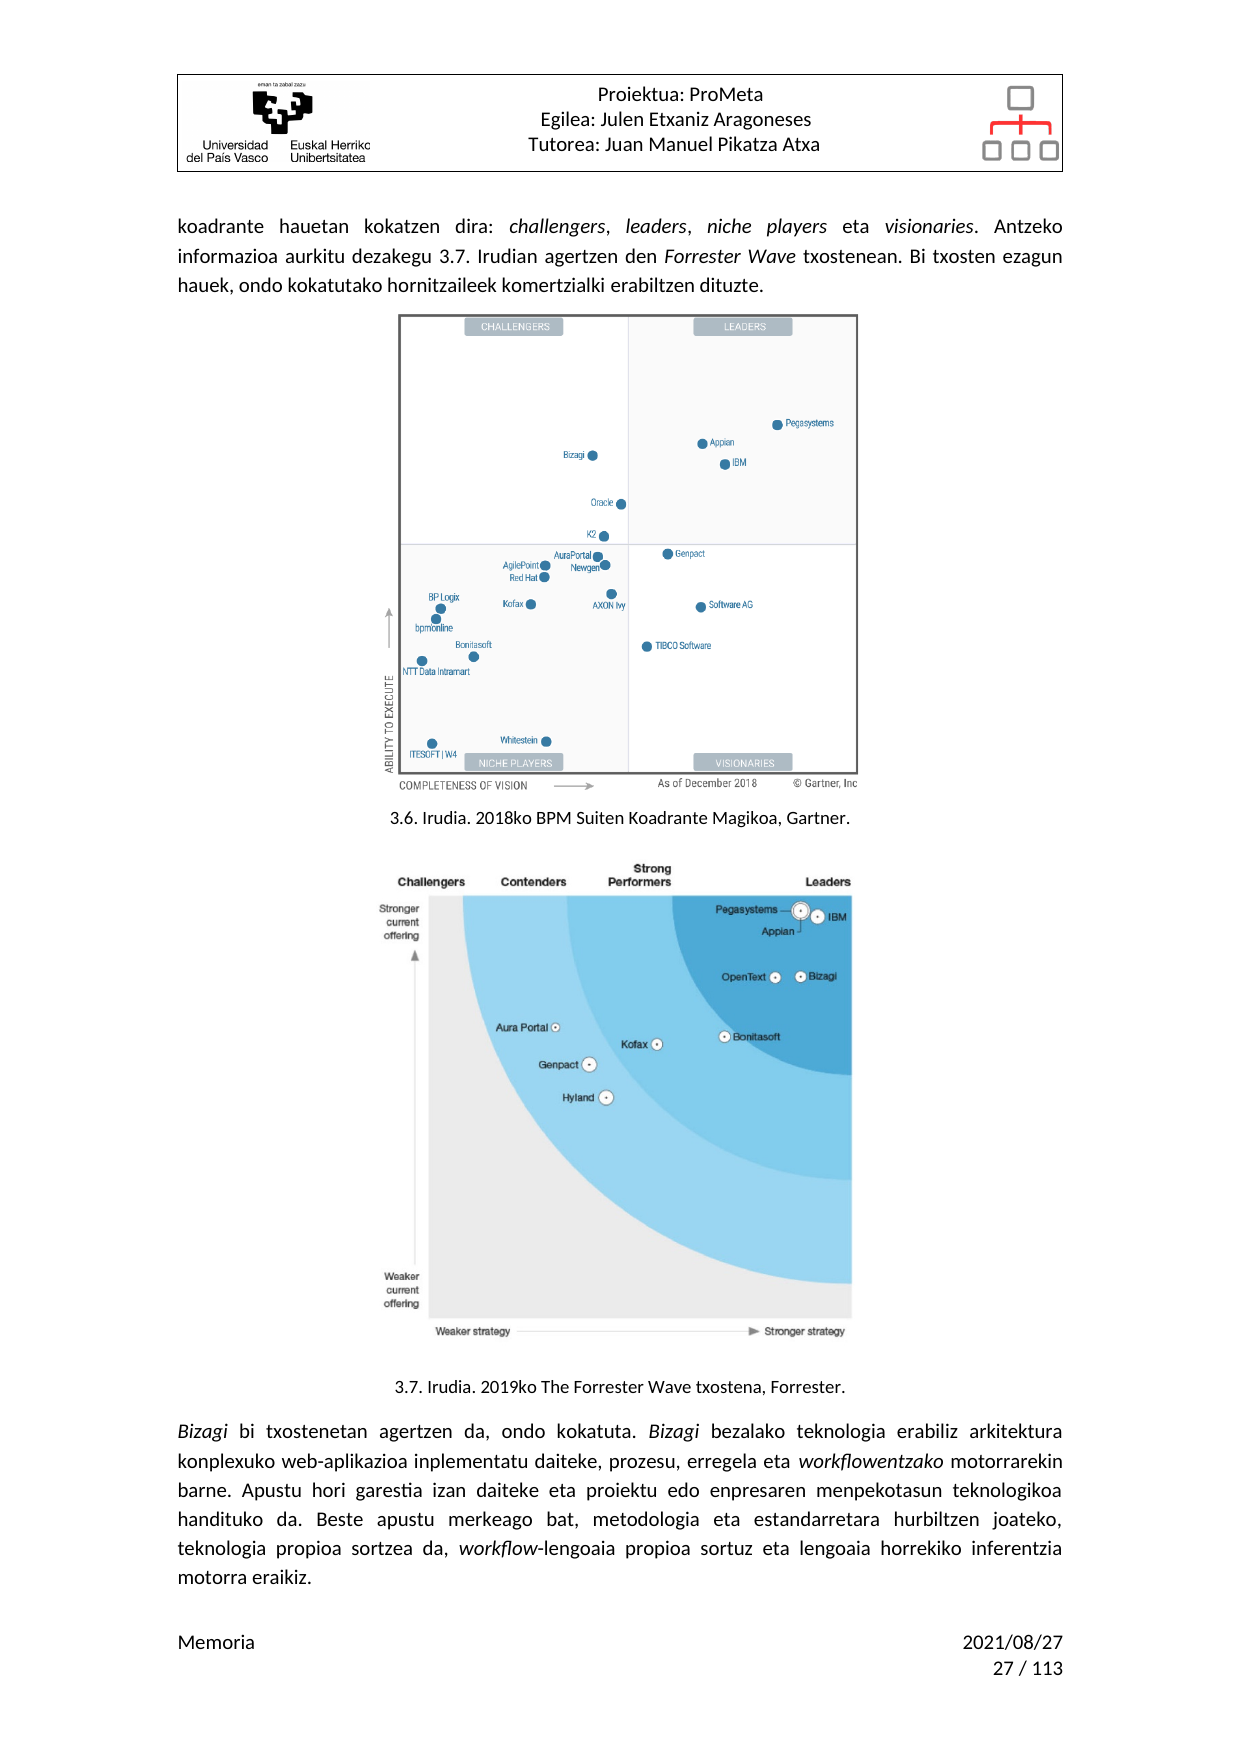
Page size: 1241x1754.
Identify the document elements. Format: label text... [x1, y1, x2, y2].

picture [382, 313, 859, 790]
picture [375, 849, 865, 1359]
picture [182, 81, 370, 162]
picture [978, 80, 1060, 162]
text Bizagi bi txostenetan agertzen da, ondo kokatuta. Bizagi bezalako teknologia erabiliz arkitektura konplexuko web-aplikazioa inplementatu daiteke, prozesu, erregela eta workflowentzako motorrarekin barne. Apustu hori garestia izan daiteke eta proiektu edo enpresaren menpekotasun teknologikoa handituko da. Beste apustu merkeago bat, metodologia eta estandarretara hurbiltzen joateko, teknologia propioa sortzea da, workflow-lengoaia propioa sortuz eta lengoaia horrekiko inferentzia motorra eraikiz. [177, 1419, 1063, 1590]
